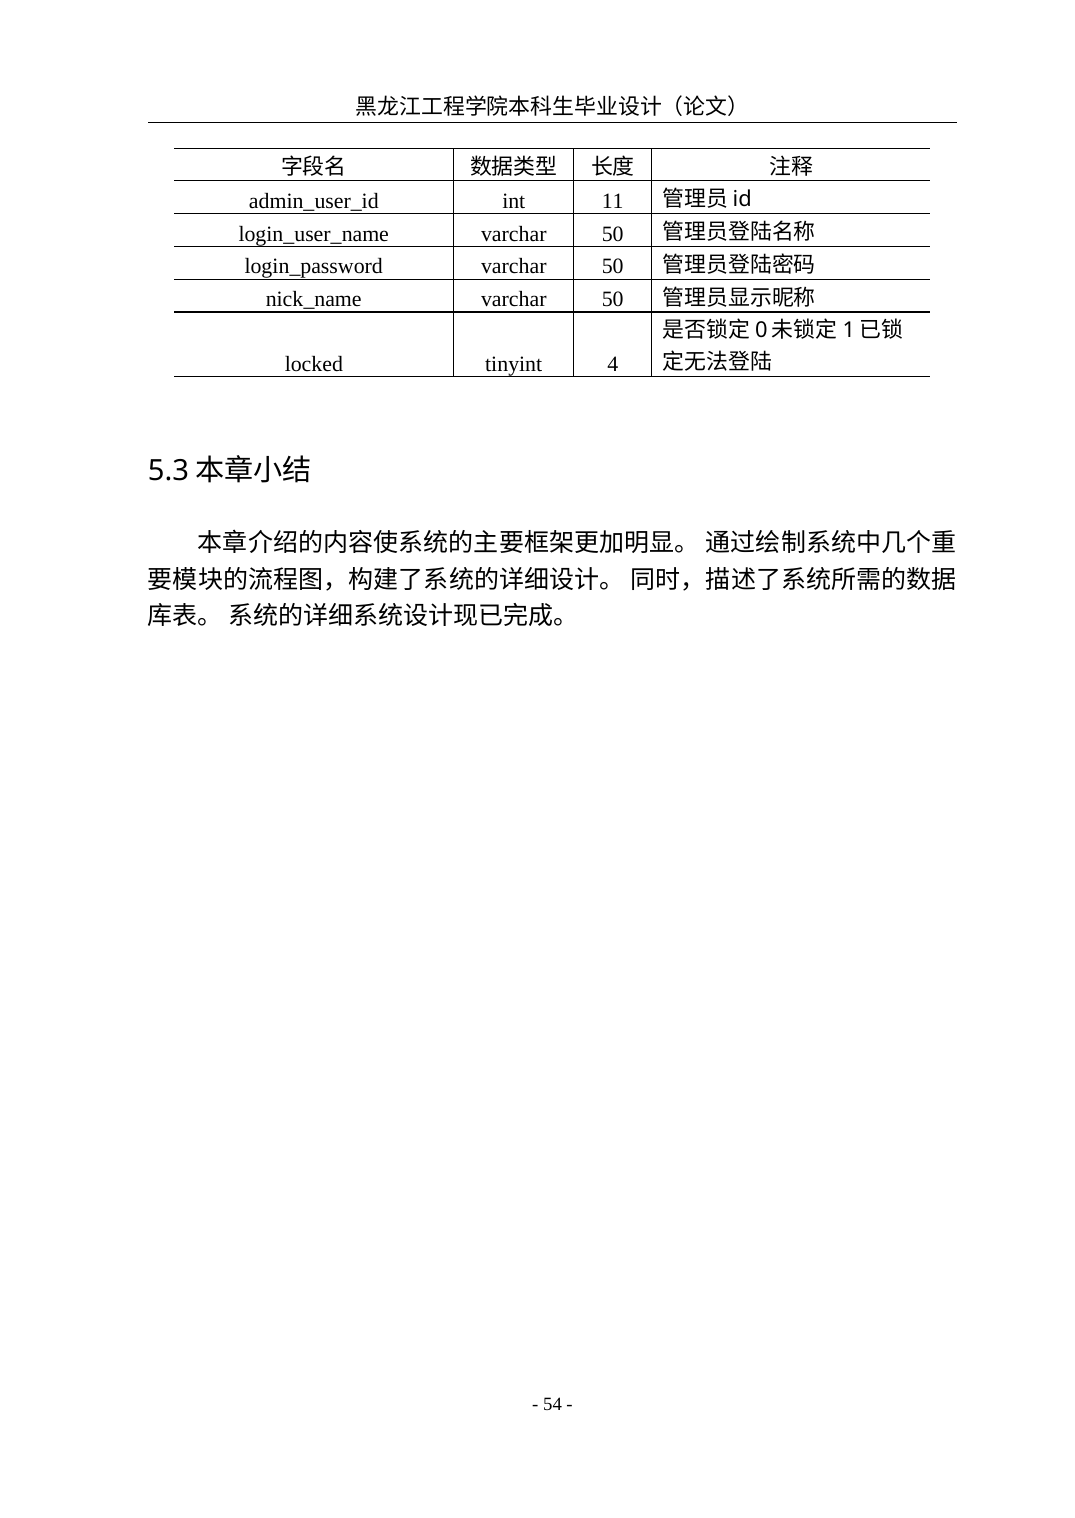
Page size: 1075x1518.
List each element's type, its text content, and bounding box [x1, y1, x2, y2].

table_cell login_user_name [174, 214, 453, 246]
table_cell 50 [574, 247, 651, 279]
table_cell 11 [574, 181, 651, 213]
table_cell varchar [454, 214, 573, 246]
table_cell 管理员登陆名称 [652, 214, 930, 246]
table_cell tinyint [454, 313, 573, 376]
table_cell nick_name [174, 280, 453, 311]
table_header 数据类型 [454, 149, 573, 180]
table_cell varchar [454, 280, 573, 311]
subtitle 5.3本章小结 [148, 447, 957, 489]
table_cell 管理员登陆密码 [652, 247, 930, 279]
table_cell locked [174, 313, 453, 376]
table_header 注释 [652, 149, 930, 180]
text 本章介绍的内容使系统的主要框架更加明显。 通过绘制系统中几个重要模块的流程图，构建了系统的详细设计。 同时，描述了系统所需的数据库表。 系统的详细系统设计现已完成。 [148, 523, 957, 632]
table_cell varchar [454, 247, 573, 279]
table_cell int [454, 181, 573, 213]
table_cell 管理员id [652, 181, 930, 213]
table_header 字段名 [174, 149, 453, 180]
table_cell admin_user_id [174, 181, 453, 213]
table_cell 50 [574, 214, 651, 246]
table_cell 4 [574, 313, 651, 376]
table_cell 是否锁定 0未锁定 1已锁定无法登陆 [652, 313, 930, 376]
table_header 长度 [574, 149, 651, 180]
table_cell 管理员显示昵称 [652, 280, 930, 311]
table_cell 50 [574, 280, 651, 311]
table_cell login_password [174, 247, 453, 279]
